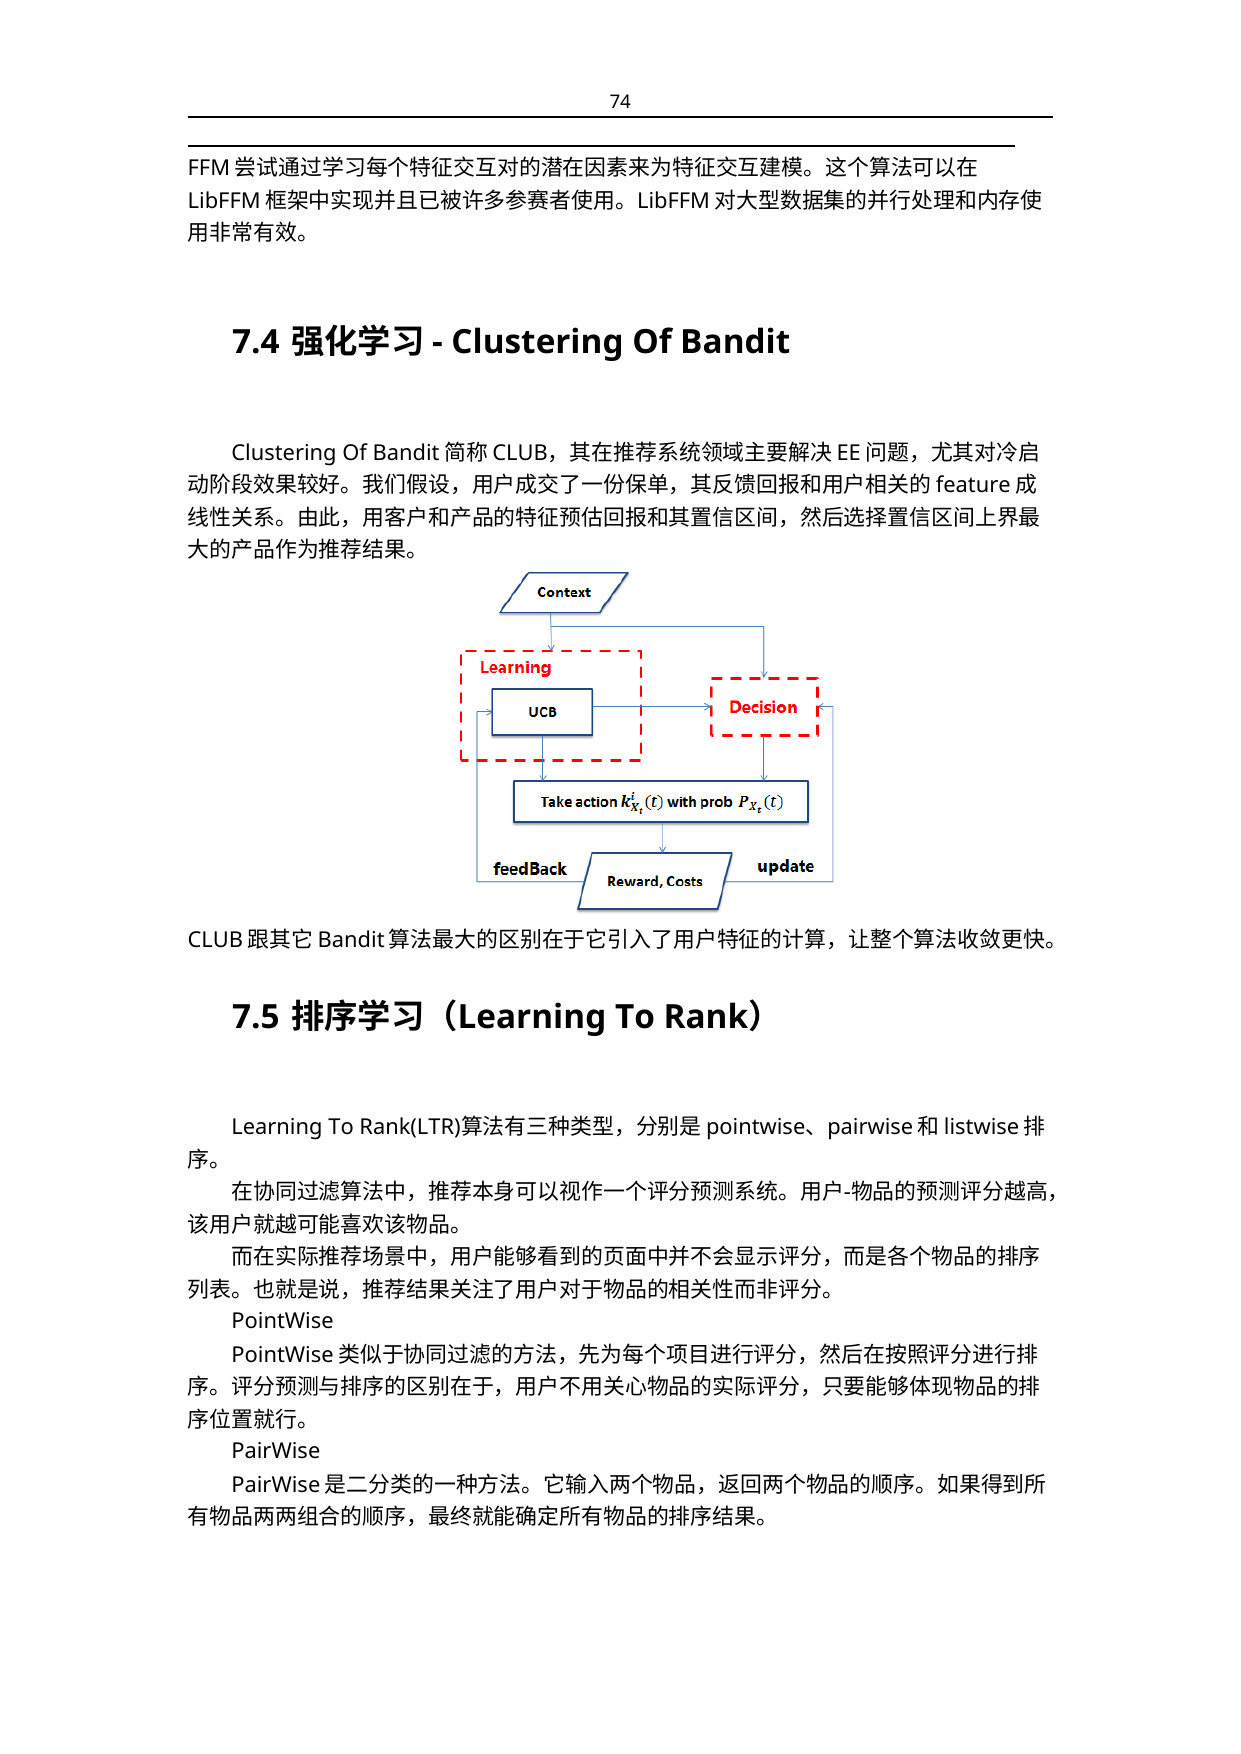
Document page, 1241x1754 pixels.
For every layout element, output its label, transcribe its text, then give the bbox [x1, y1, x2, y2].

text CLUB跟其它Bandit算法最大的区别在于它引入了用户特征的计算，让整个算法收敛更快。 [187, 922, 1053, 954]
text PairWise是二分类的一种方法。它输入两个物品，返回两个物品的顺序。如果得到所有物品两两组合的顺序，最终就能确定所有物品的排序结果。 [187, 1466, 1053, 1531]
text PointWise类似于协同过滤的方法，先为每个项目进行评分，然后在按照评分进行排序。评分预测与排序的区别在于，用户不用关心物品的实际评分，只要能够体现物品的排序位置就行。 [187, 1336, 1053, 1434]
text 而在实际推荐场景中，用户能够看到的页面中并不会显示评分，而是各个物品的排序列表。也就是说，推荐结果关注了用户对于物品的相关性而非评分。 [187, 1239, 1053, 1304]
text 在协同过滤算法中，推荐本身可以视作一个评分预测系统。用户-物品的预测评分越高，该用户就越可能喜欢该物品。 [187, 1174, 1053, 1239]
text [187, 150, 1053, 247]
subtitle 排序学习（Learning To Rank） [232, 982, 1053, 1047]
text Learning To Rank(LTR)算法有三种类型，分别是pointwise、pairwise和listwise排序。 [187, 1109, 1053, 1174]
text Clustering Of Bandit简称CLUB，其在推荐系统领域主要解决EE问题，尤其对冷启动阶段效果较好。我们假设，用户成交了一份保单，其反馈回报和用户相关的feature成线性关系。由此，用客户和产品的特征预估回报和其置信区间，然后选择置信区间上界最大的产品作为推荐结果。 [187, 434, 1053, 564]
subtitle 强化学习 - Clustering Of Bandit [232, 307, 1053, 372]
text PairWise [187, 1434, 1053, 1466]
picture [441, 564, 843, 915]
text PointWise [187, 1304, 1053, 1336]
